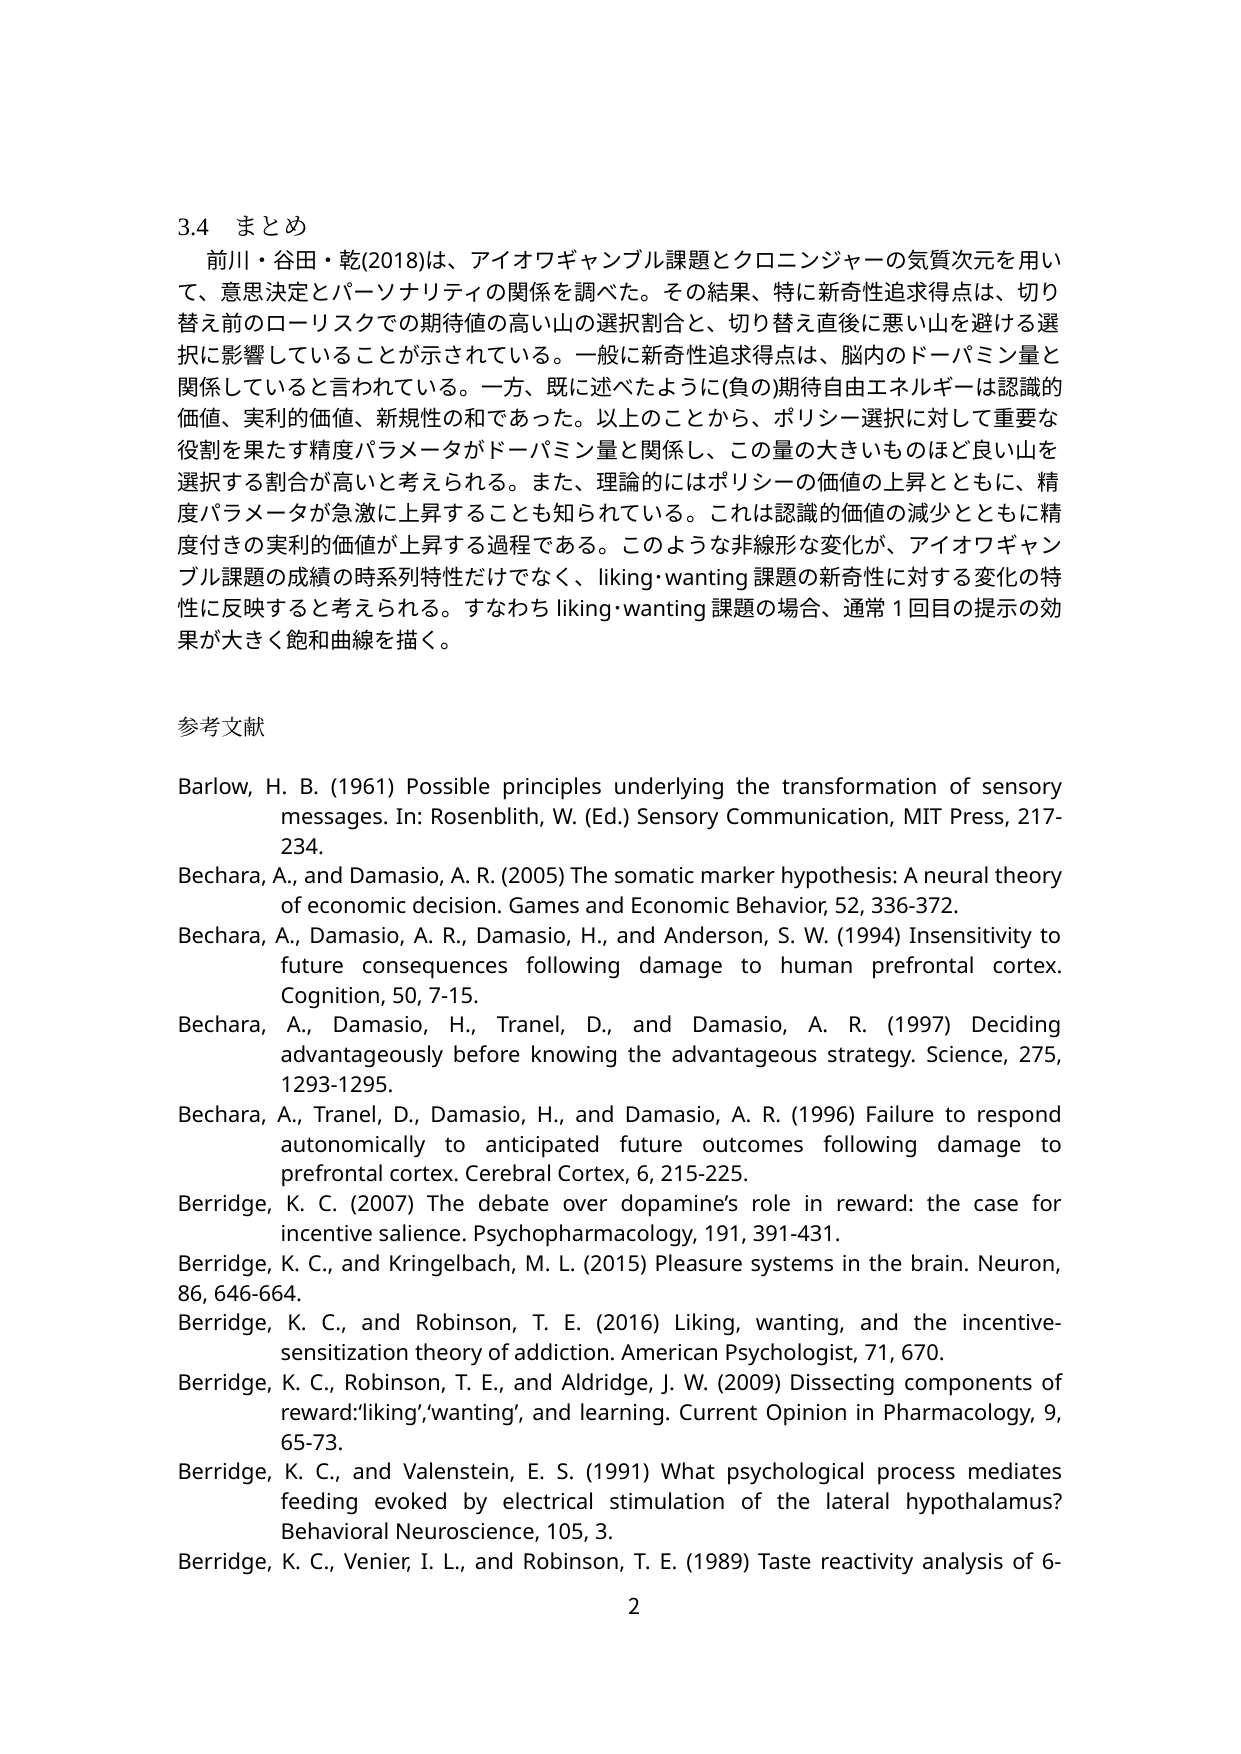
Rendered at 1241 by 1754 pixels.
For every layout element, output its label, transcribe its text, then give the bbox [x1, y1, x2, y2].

text Bechara, A., Tranel, D., Damasio, H., and Damasio, A. R. (1996) Failure to respond autonomically to anticipated future outcomes following damage to prefrontal cortex. Cerebral Cortex, 6, 215-225. [177, 1099, 1063, 1188]
text Berridge, K. C., and Valenstein, E. S. (1991) What psychological process mediates feeding evoked by electrical stimulation of the lateral hypothalamus? Behavioral Neuroscience, 105, 3. [177, 1456, 1063, 1546]
text Barlow, H. B. (1961) Possible principles underlying the transformation of sensory messages. In: Rosenblith, W. (Ed.) Sensory Communication, MIT Press, 217-234. [177, 771, 1063, 860]
text Bechara, A., Damasio, H., Tranel, D., and Damasio, A. R. (1997) Deciding advantageously before knowing the advantageous strategy. Science, 275, 1293-1295. [177, 1009, 1063, 1099]
text 前川・谷田・乾(2018)は、アイオワギャンブル課題とクロニンジャーの気質次元を用いて、意思決定とパーソナリティの関係を調べた。その結果、特に新奇性追求得点は、切り替え前のローリスクでの期待値の高い山の選択割合と、切り替え直後に悪い山を避ける選択に影響していることが示されている。一般に新奇性追求得点は、脳内のドーパミン量と関係していると言われている。一方、既に述べたように(負の)期待自由エネルギーは認識的価値、実利的価値、新規性の和であった。以上のことから、ポリシー選択に対して重要な役割を果たす精度パラメータがドーパミン量と関係し、この量の大きいものほど良い山を選択する割合が高いと考えられる。また、理論的にはポリシーの価値の上昇とともに、精度パラメータが急激に上昇することも知られている。これは認識的価値の減少とともに精度付きの実利的価値が上昇する過程である。このような非線形な変化が、アイオワギャンブル課題の成績の時系列特性だけでなく、liking･wanting課題の新奇性に対する変化の特性に反映すると考えられる。すなわちliking･wanting課題の場合、通常1回目の提示の効果が大きく飽和曲線を描く。 [177, 243, 1063, 655]
subtitle 3.4 まとめ [177, 207, 1063, 243]
text Bechara, A., Damasio, A. R., Damasio, H., and Anderson, S. W. (1994) Insensitivity to future consequences following damage to human prefrontal cortex. Cognition, 50, 7-15. [177, 920, 1063, 1009]
text Bechara, A., and Damasio, A. R. (2005) The somatic marker hypothesis: A neural theory of economic decision. Games and Economic Behavior, 52, 336-372. [177, 860, 1063, 920]
text Berridge, K. C., Robinson, T. E., and Aldridge, J. W. (2009) Dissecting components of reward:‘liking’,‘wanting’, and learning. Current Opinion in Pharmacology, 9, 65-73. [177, 1367, 1063, 1456]
text Berridge, K. C., and Robinson, T. E. (2016) Liking, wanting, and the incentive-sensitization theory of addiction. American Psychologist, 71, 670. [177, 1307, 1063, 1367]
subtitle 参考文献 [177, 710, 1063, 741]
text Berridge, K. C. (2007) The debate over dopamine’s role in reward: the case for incentive salience. Psychopharmacology, 191, 391-431. [177, 1188, 1063, 1248]
text Berridge, K. C., and Kringelbach, M. L. (2015) Pleasure systems in the brain. Neuron, 86, 646-664. [177, 1248, 1063, 1307]
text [177, 1546, 1063, 1575]
